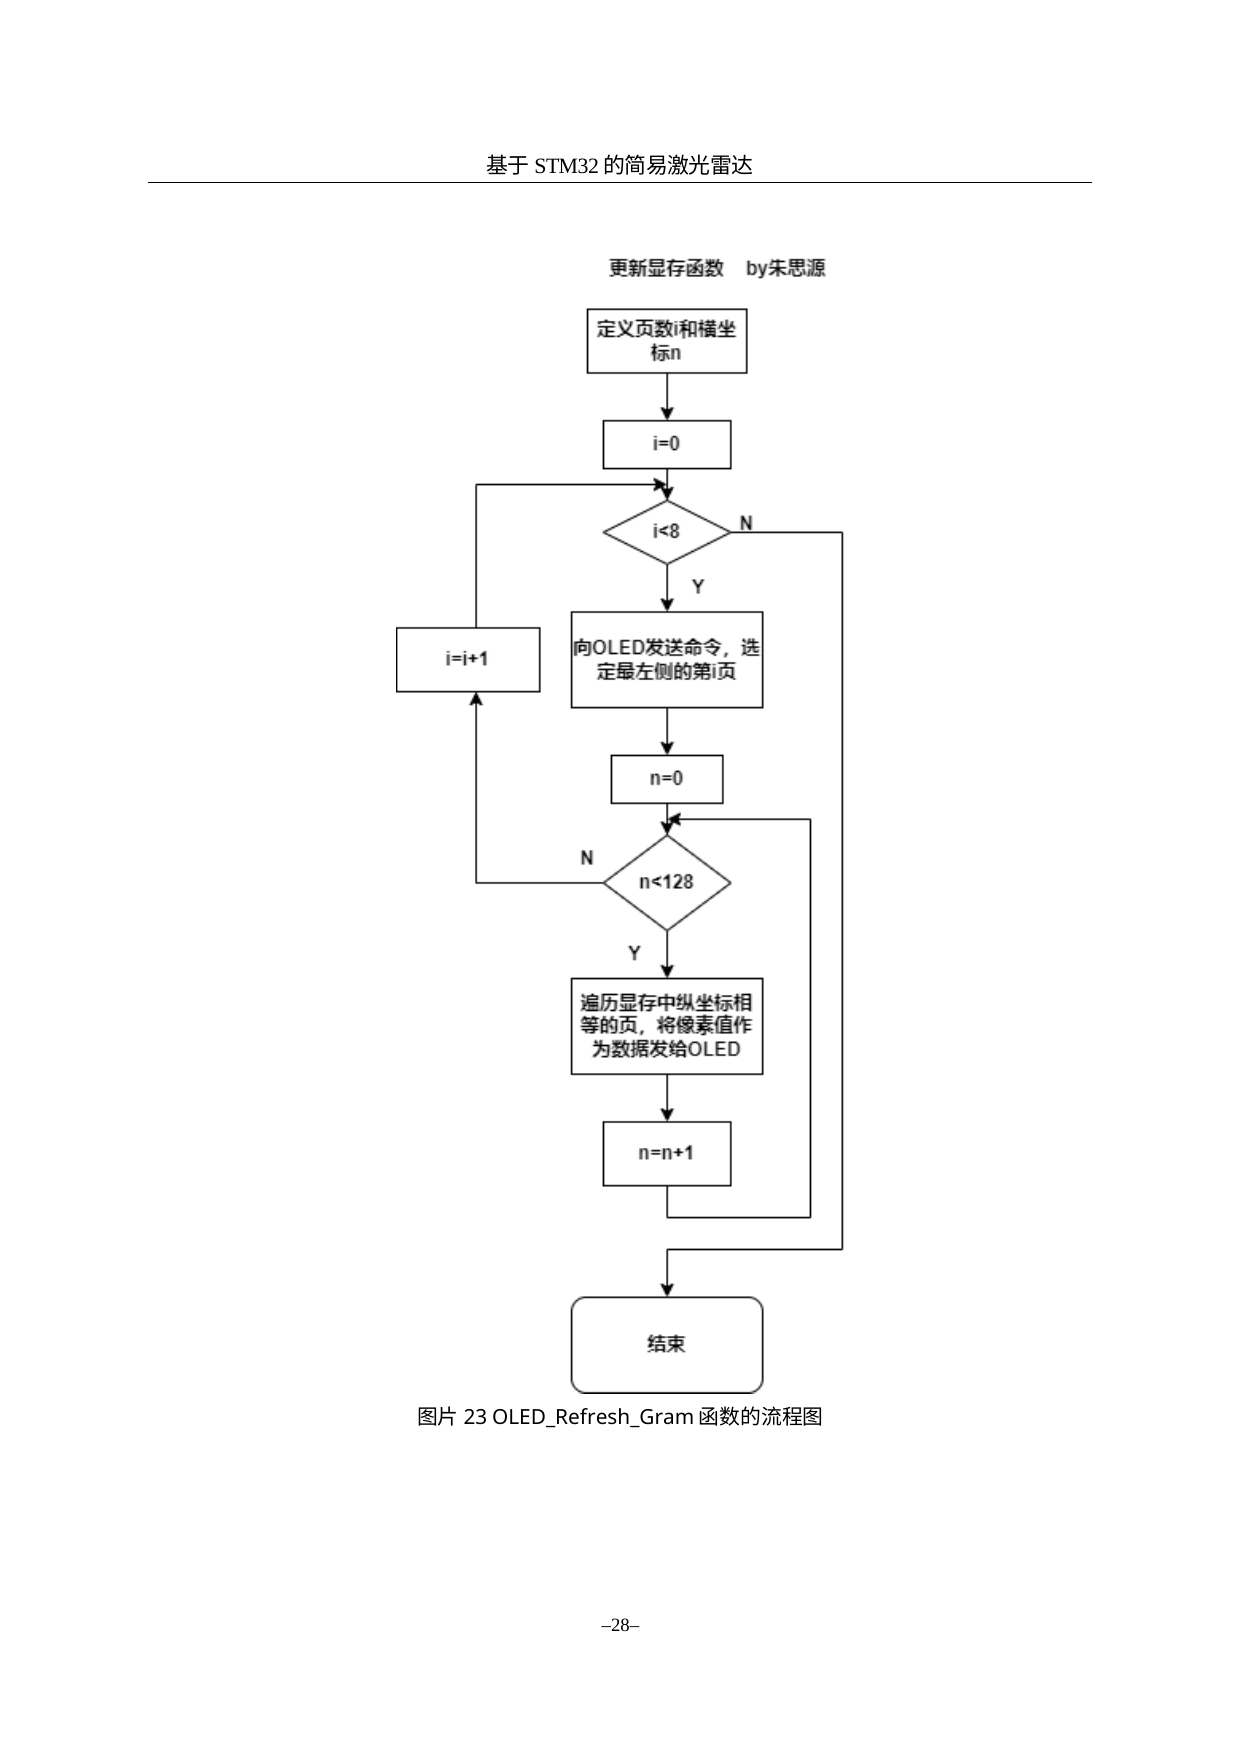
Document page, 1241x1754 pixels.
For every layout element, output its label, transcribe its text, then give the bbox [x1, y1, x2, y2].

text 图片 23 OLED_Refresh_Gram函数的流程图 [148, 1400, 1092, 1431]
picture [396, 245, 845, 1394]
